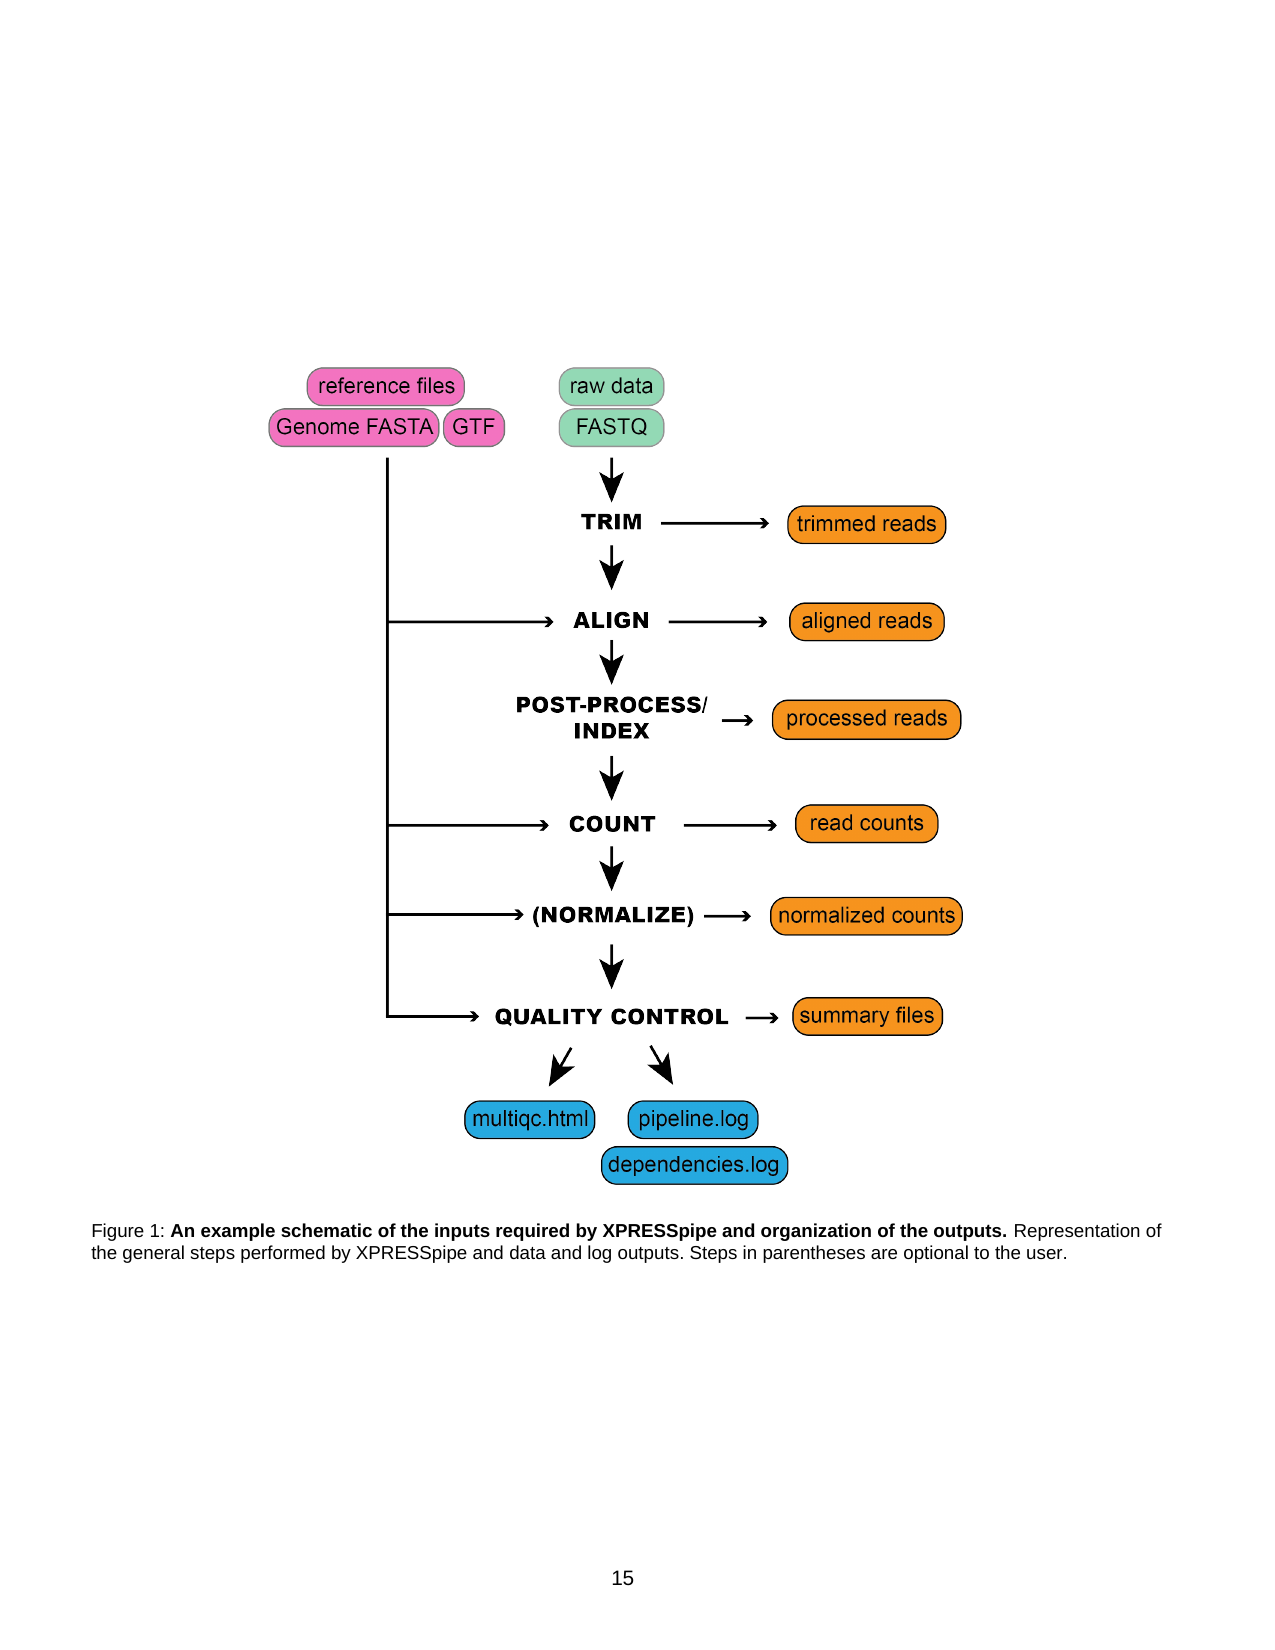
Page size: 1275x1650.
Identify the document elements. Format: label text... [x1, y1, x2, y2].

picture [268, 367, 963, 1185]
text Figure 1: An example schematic of the inputs required by XPRESSpipe and organization of the outputs. Representation of the general steps performed by XPRESSpipe and data and log outputs. Steps in parentheses are optional to the user. [91, 1219, 1163, 1263]
